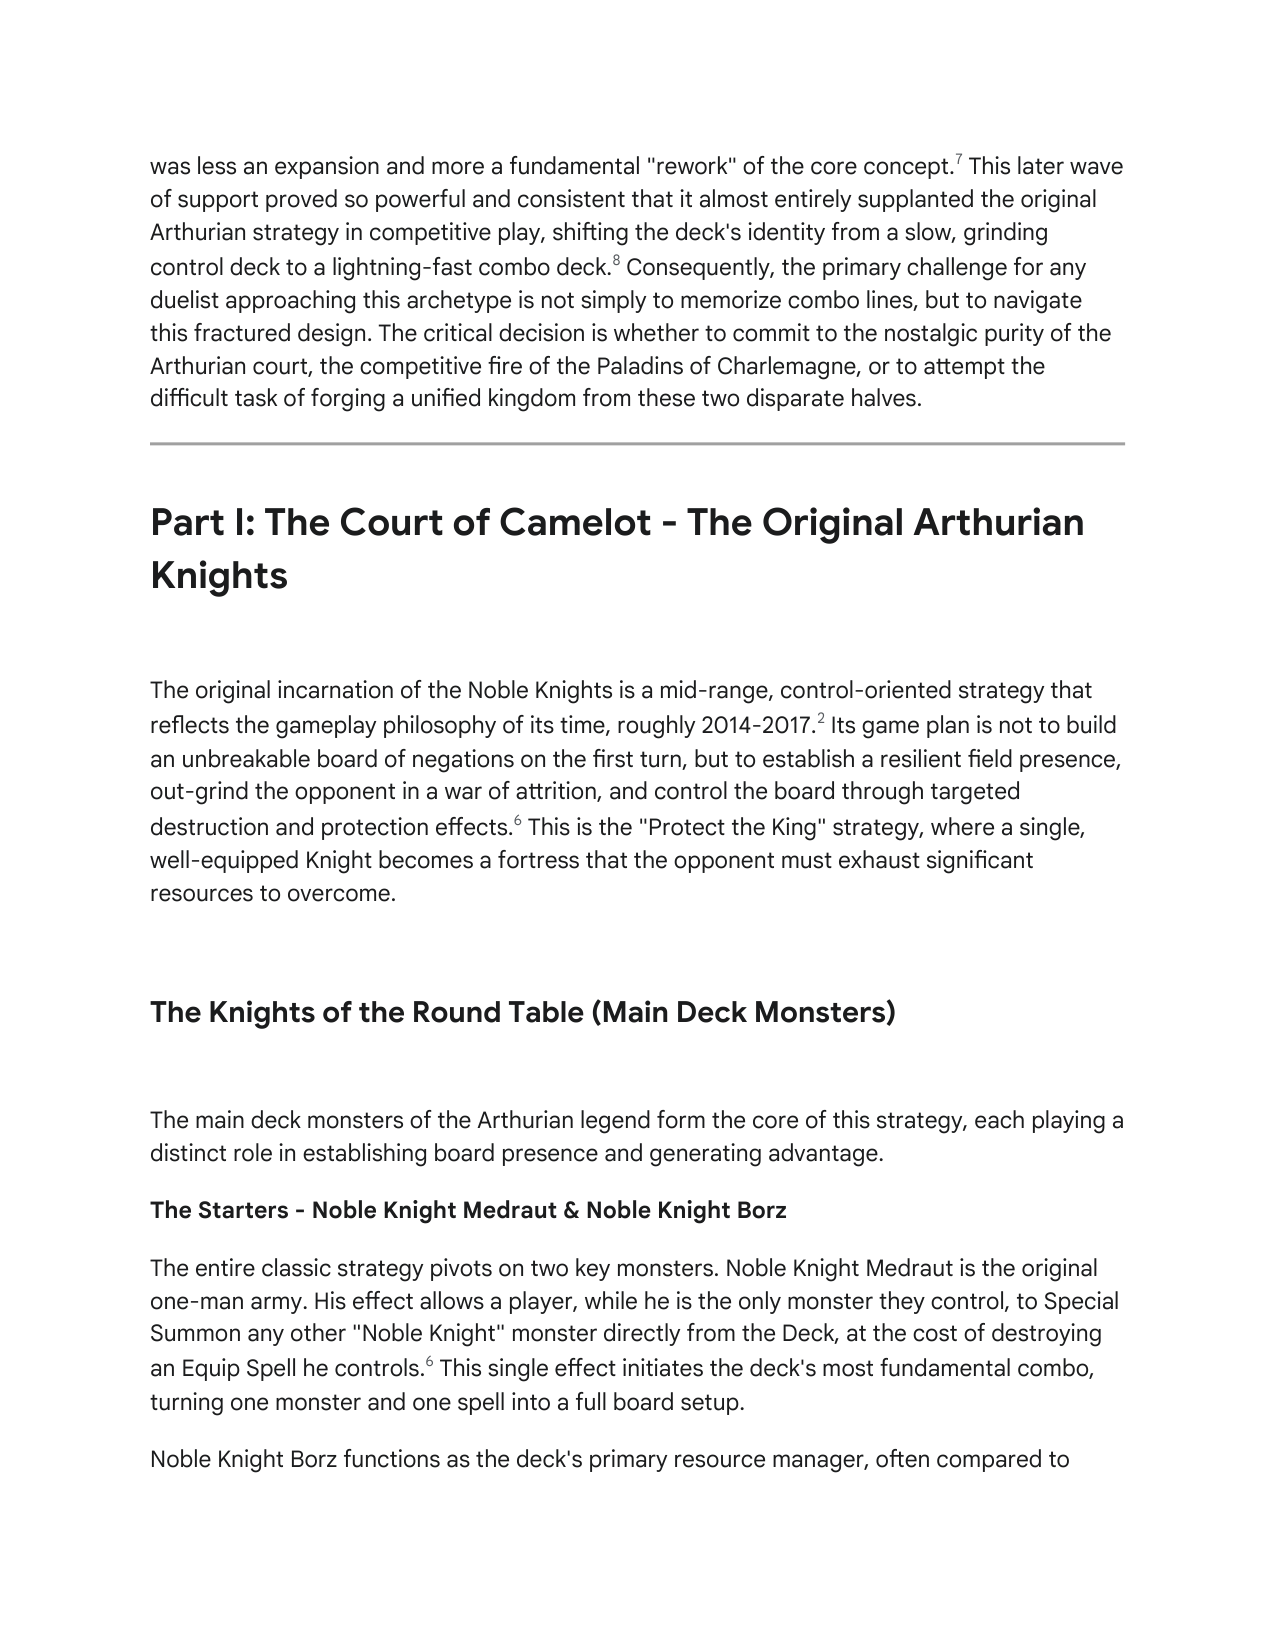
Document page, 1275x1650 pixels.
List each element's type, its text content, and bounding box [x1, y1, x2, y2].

subtitle The Knights of the Round Table (Main Deck Monsters) [150, 994, 1125, 1031]
text The main deck monsters of the Arthurian legend form the core of this strategy, each playing a distinct role in establishing board presence and generating advantage. [150, 1106, 1125, 1167]
text The Starters - Noble Knight Medraut & Noble Knight Borz [150, 1196, 1125, 1225]
subtitle Part I: The Court of Camelot - The Original Arthurian Knights [150, 499, 1125, 600]
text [150, 1446, 1125, 1474]
text The entire classic strategy pivots on two key monsters. Noble Knight Medraut is the original one-man army. His effect allows a player, while he is the only monster they control, to Special Summon any other "Noble Knight" monster directly from the Deck, at the cost of destroying an Equip Spell he controls.6 This single effect initiates the deck's most fundamental combo, turning one monster and one spell into a full board setup. [150, 1254, 1125, 1417]
text The original incarnation of the Noble Knights is a mid-range, control-oriented strategy that reflects the gameplay philosophy of its time, roughly 2014-2017.2 Its game plan is not to build an unbreakable board of negations on the first turn, but to establish a resilient field presence, out-grind the opponent in a war of attrition, and control the board through targeted destruction and protection effects.6 This is the "Protect the King" strategy, where a single, well-equipped Knight becomes a fortress that the opponent must exhaust significant resources to overcome. [150, 676, 1125, 907]
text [150, 150, 1125, 413]
